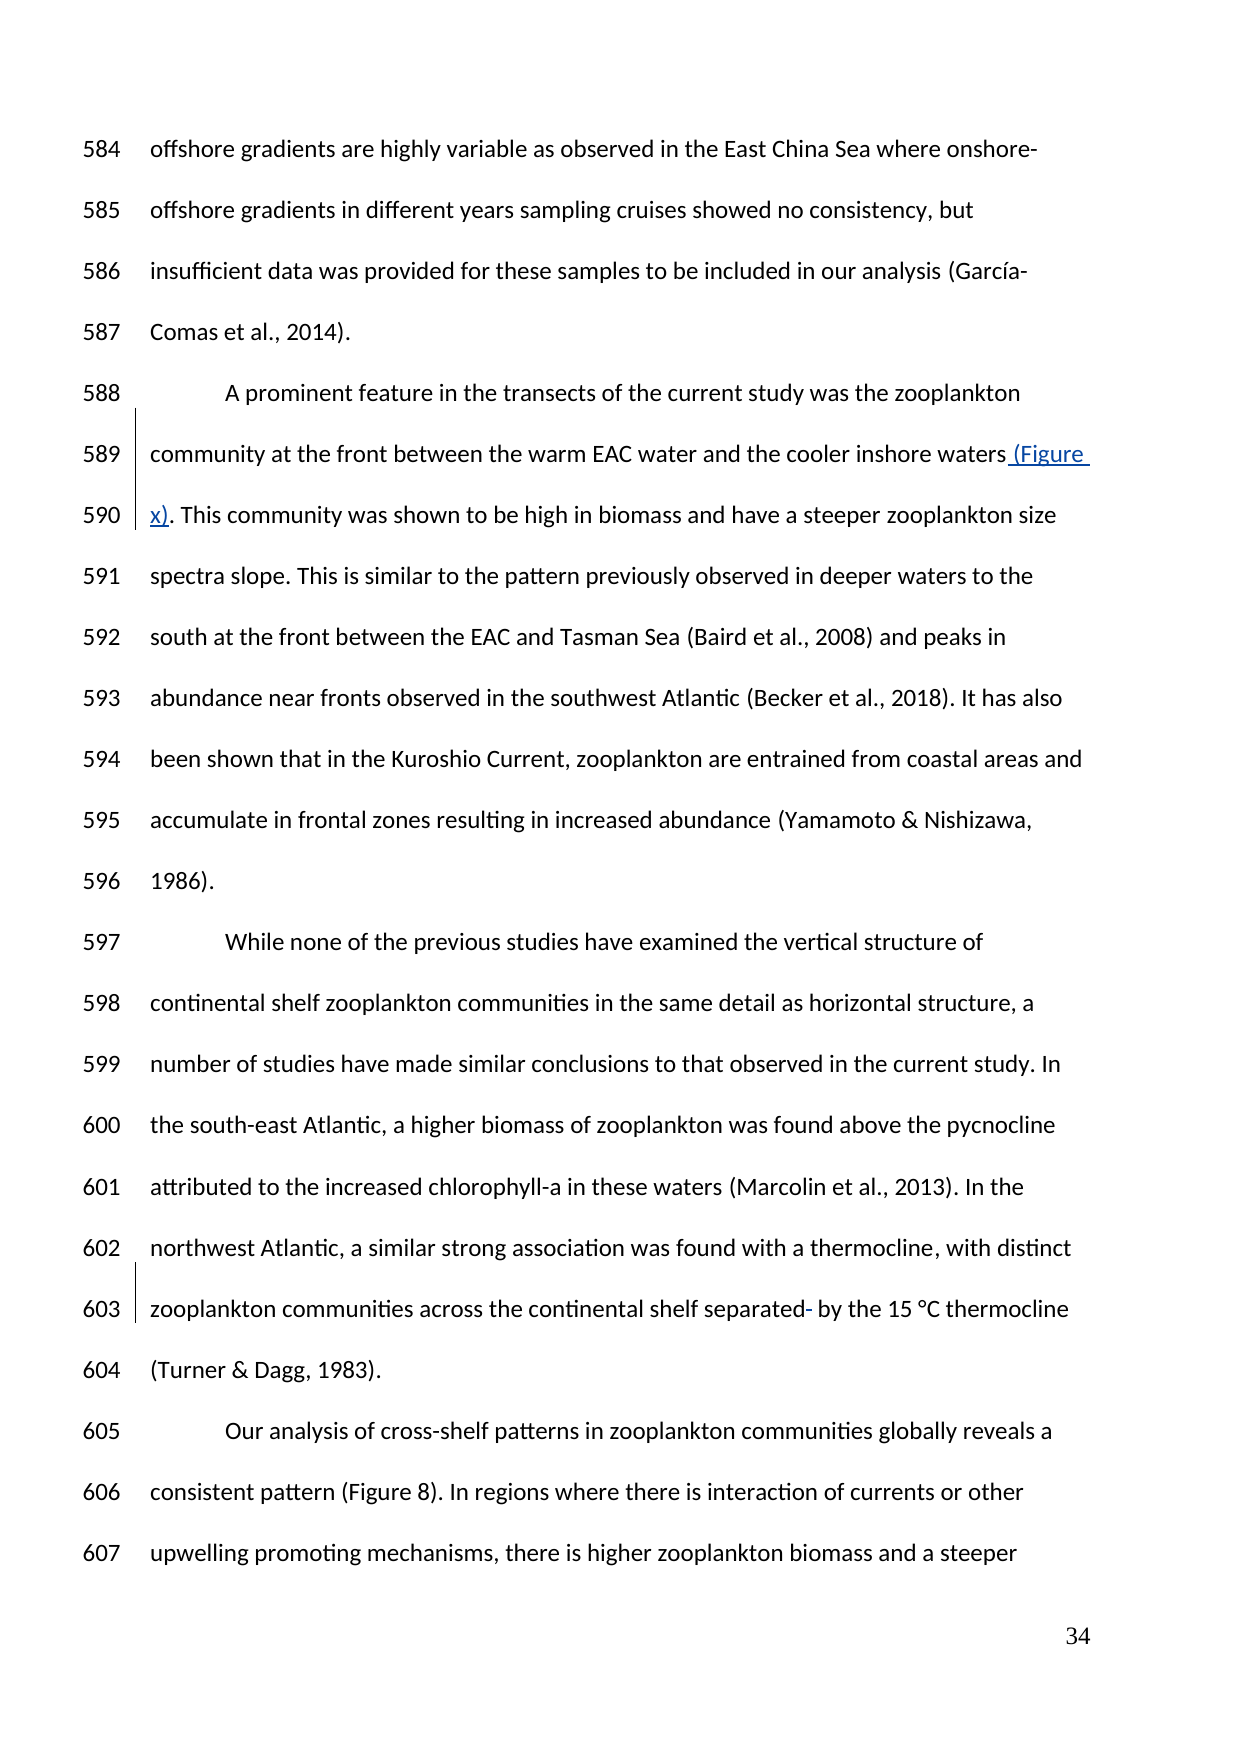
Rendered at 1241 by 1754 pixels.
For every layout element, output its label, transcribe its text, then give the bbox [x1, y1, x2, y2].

text A prominent feature in the transects of the current study was the zooplankton community at the front between the warm EAC water and the cooler inshore waters. This community was shown to be high in biomass and have a steeper zooplankton size spectra slope. This is similar to the pattern previously observed in deeper waters to the south at the front between the EAC and Tasman Sea (Baird et al., 2008) and peaks in abundance near fronts observed in the southwest Atlantic (Becker et al., 2018). It has also been shown that in the Kuroshio Current, zooplankton are entrained from coastal areas and accumulate in frontal zones resulting in increased abundance (Yamamoto & Nishizawa, 1986). [150, 377, 1090, 896]
text While none of the previous studies have examined the vertical structure of continental shelf zooplankton communities in the same detail as horizontal structure, a number of studies have made similar conclusions to that observed in the current study. In the south-east Atlantic, a higher biomass of zooplankton was found above the pycnocline attributed to the increased chlorophyll-a in these waters (Marcolin et al., 2013). In the northwest Atlantic, a similar strong association was found with a thermocline, with distinct zooplankton communities across the continental shelf separated by the 15 °C thermocline (Turner & Dagg, 1983). [150, 926, 1090, 1384]
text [150, 1415, 1090, 1567]
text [150, 133, 1090, 347]
